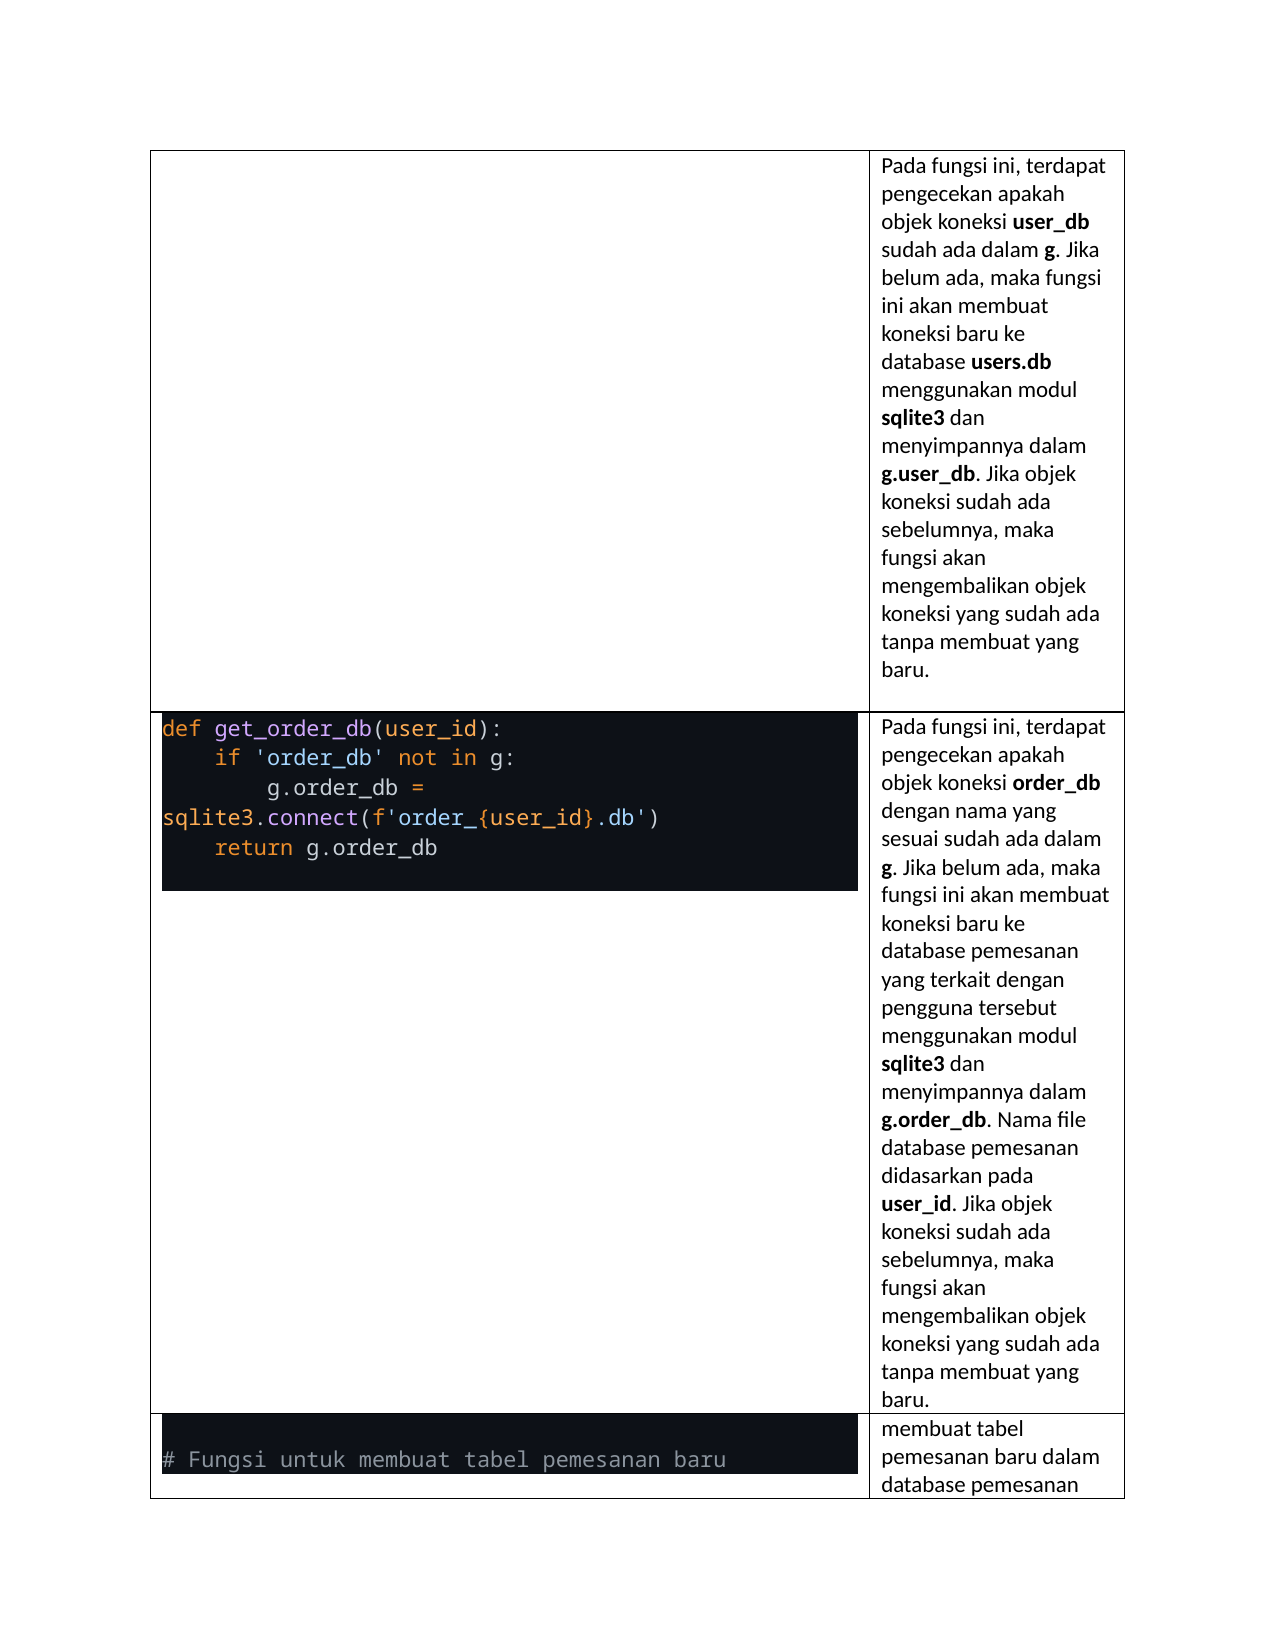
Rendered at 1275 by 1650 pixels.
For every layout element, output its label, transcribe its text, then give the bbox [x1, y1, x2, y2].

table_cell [151, 1414, 869, 1498]
table_cell Pada fungsi ini, terdapat pengecekan apakah objek koneksi order_db dengan nama yang sesuai sudah ada dalam g. Jika belum ada, maka fungsi ini akan membuat koneksi baru ke database pemesanan yang terkait dengan pengguna tersebut menggunakan modul sqlite3 dan menyimpannya dalam g.order_db. Nama file database pemesanan didasarkan pada user_id. Jika objek koneksi sudah ada sebelumnya, maka fungsi akan mengembalikan objek koneksi yang sudah ada tanpa membuat yang baru. [870, 713, 1124, 1413]
table_cell def get_order_db(user_id): if 'order_db' not in g: g.order_db = sqlite3.connect(f'order_{user_id}.db') return g.order_db [151, 713, 869, 1413]
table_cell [151, 151, 869, 711]
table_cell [870, 1414, 1124, 1498]
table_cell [870, 151, 1124, 711]
